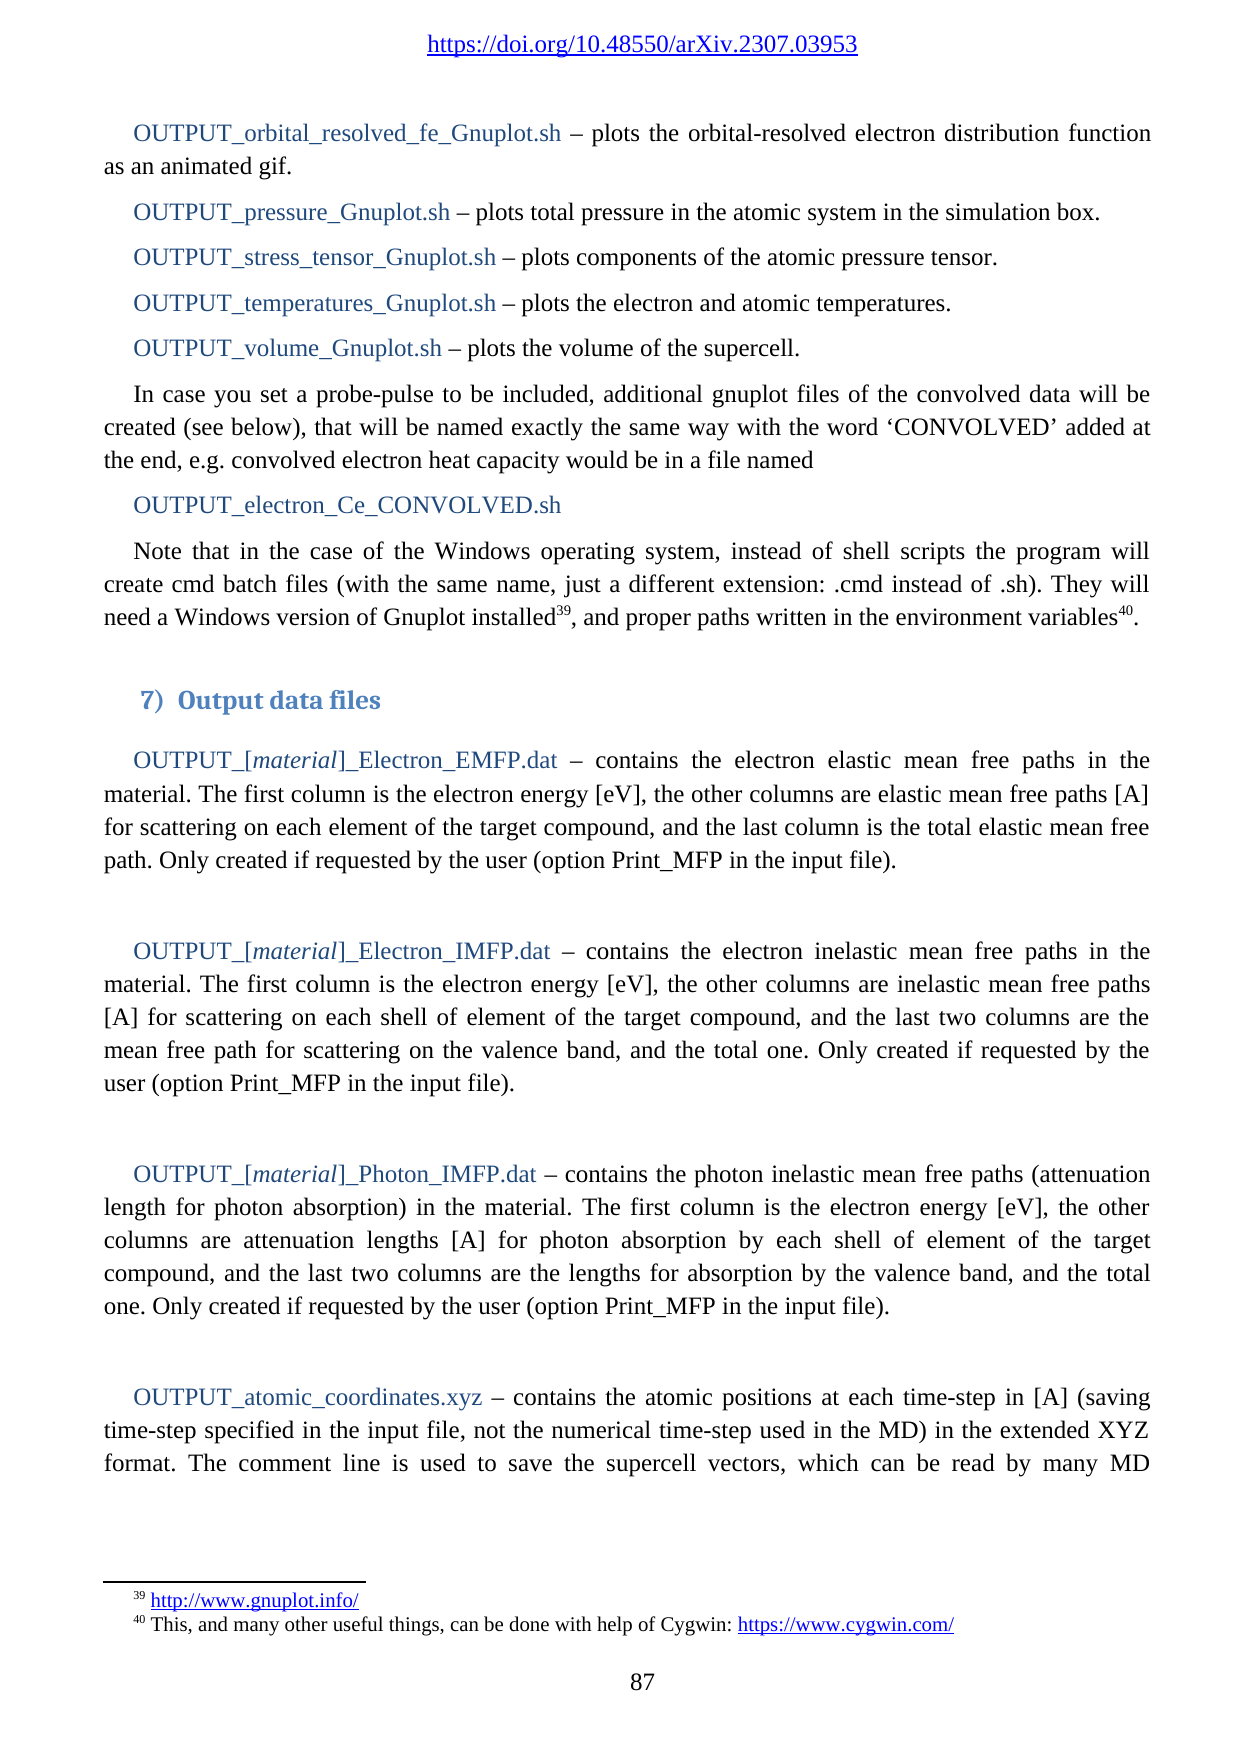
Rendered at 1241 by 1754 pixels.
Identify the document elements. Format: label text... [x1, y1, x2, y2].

subtitle Output data files [141, 685, 1152, 716]
text OUTPUT_[material]_Electron_IMFP.dat – contains the electron inelastic mean free paths in the material. The first column is the electron energy [eV], the other columns are inelastic mean free paths [A] for scattering on each shell of element of the target compound, and the last two columns are the mean free path for scattering on the valence band, and the total one. Only created if requested by the user (option Print_MFP in the input file). [103, 936, 1152, 1097]
text In case you set a probe-pulse to be included, additional gnuplot files of the convolved data will be created (see below), that will be named exactly the same way with the word ‘CONVOLVED’ added at the end, e.g. convolved electron heat capacity would be in a file named [103, 379, 1152, 473]
text OUTPUT_electron_Ce_CONVOLVED.sh [103, 490, 1152, 519]
text OUTPUT_orbital_resolved_fe_Gnuplot.sh – plots the orbital-resolved electron distribution function as an animated gif. [103, 118, 1152, 180]
text OUTPUT_pressure_Gnuplot.sh – plots total pressure in the atomic system in the simulation box. [103, 197, 1152, 225]
text Note that in the case of the Windows operating system, instead of shell scripts the program will create cmd batch files (with the same name, just a different extension: .cmd instead of .sh). They will need a Windows version of Gnuplot installed, and proper paths written in the environment variables. [103, 536, 1152, 631]
text OUTPUT_temperatures_Gnuplot.sh – plots the electron and atomic temperatures. [103, 288, 1152, 316]
text OUTPUT_volume_Gnuplot.sh – plots the volume of the supercell. [103, 333, 1152, 362]
text OUTPUT_[material]_Electron_EMFP.dat – contains the electron elastic mean free paths in the material. The first column is the electron energy [eV], the other columns are elastic mean free paths [A] for scattering on each element of the target compound, and the last column is the total elastic mean free path. Only created if requested by the user (option Print_MFP in the input file). [103, 746, 1152, 873]
text OUTPUT_[material]_Photon_IMFP.dat – contains the photon inelastic mean free paths (attenuation length for photon absorption) in the material. The first column is the electron energy [eV], the other columns are attenuation lengths [A] for photon absorption by each shell of element of the target compound, and the last two columns are the lengths for absorption by the valence band, and the total one. Only created if requested by the user (option Print_MFP in the input file). [103, 1159, 1152, 1320]
text OUTPUT_stress_tensor_Gnuplot.sh – plots components of the atomic pressure tensor. [103, 242, 1152, 271]
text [103, 1382, 1152, 1510]
